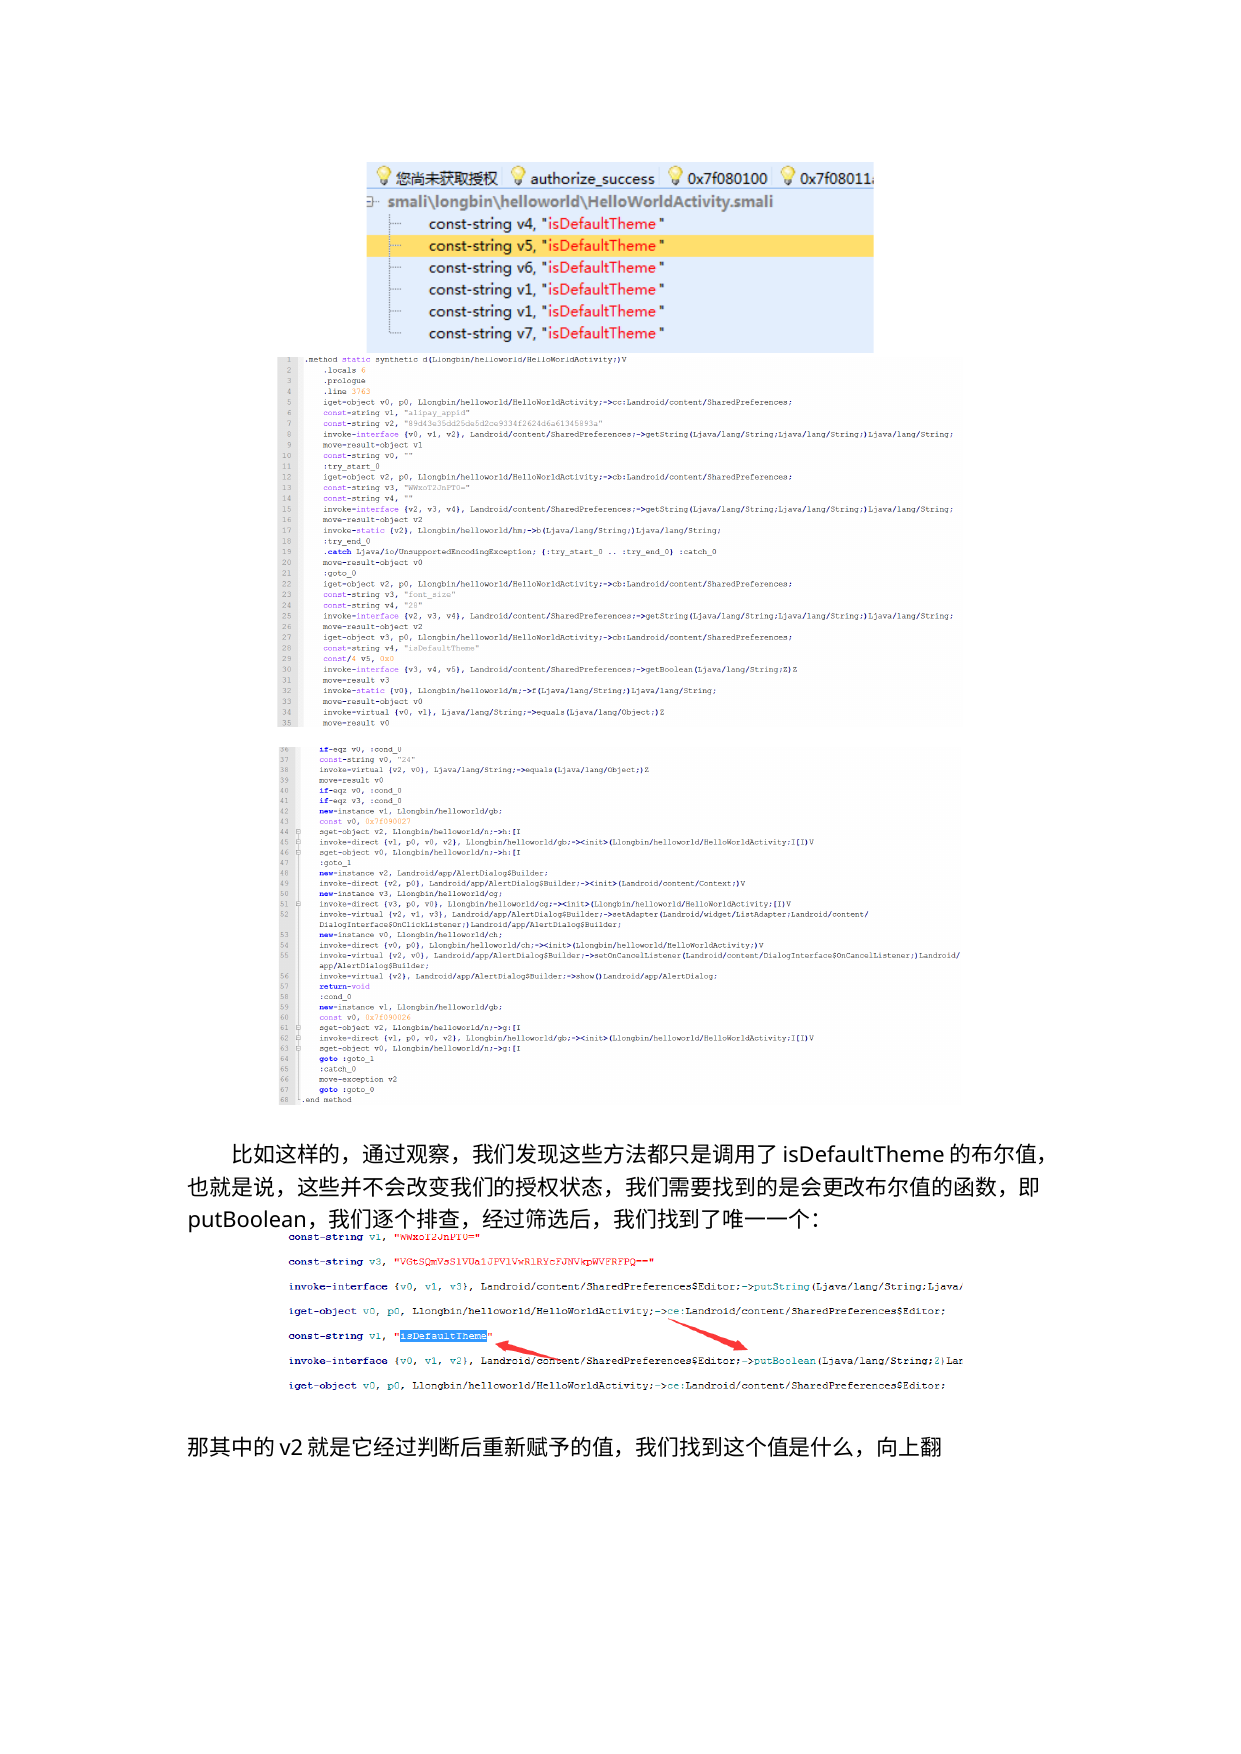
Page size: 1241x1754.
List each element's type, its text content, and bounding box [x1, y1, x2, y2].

text 比如这样的，通过观察，我们发现这些方法都只是调用了isDefaultTheme的布尔值，也就是说，这些并不会改变我们的授权状态，我们需要找到的是会更改布尔值的函数，即putBoolean，我们逐个排查，经过筛选后，我们找到了唯一一个： [187, 1137, 1053, 1234]
picture [366, 162, 874, 353]
picture [277, 357, 963, 727]
picture [277, 1234, 963, 1406]
text 那其中的v2就是它经过判断后重新赋予的值，我们找到这个值是什么，向上翻 [187, 1429, 1053, 1462]
picture [278, 747, 962, 1105]
